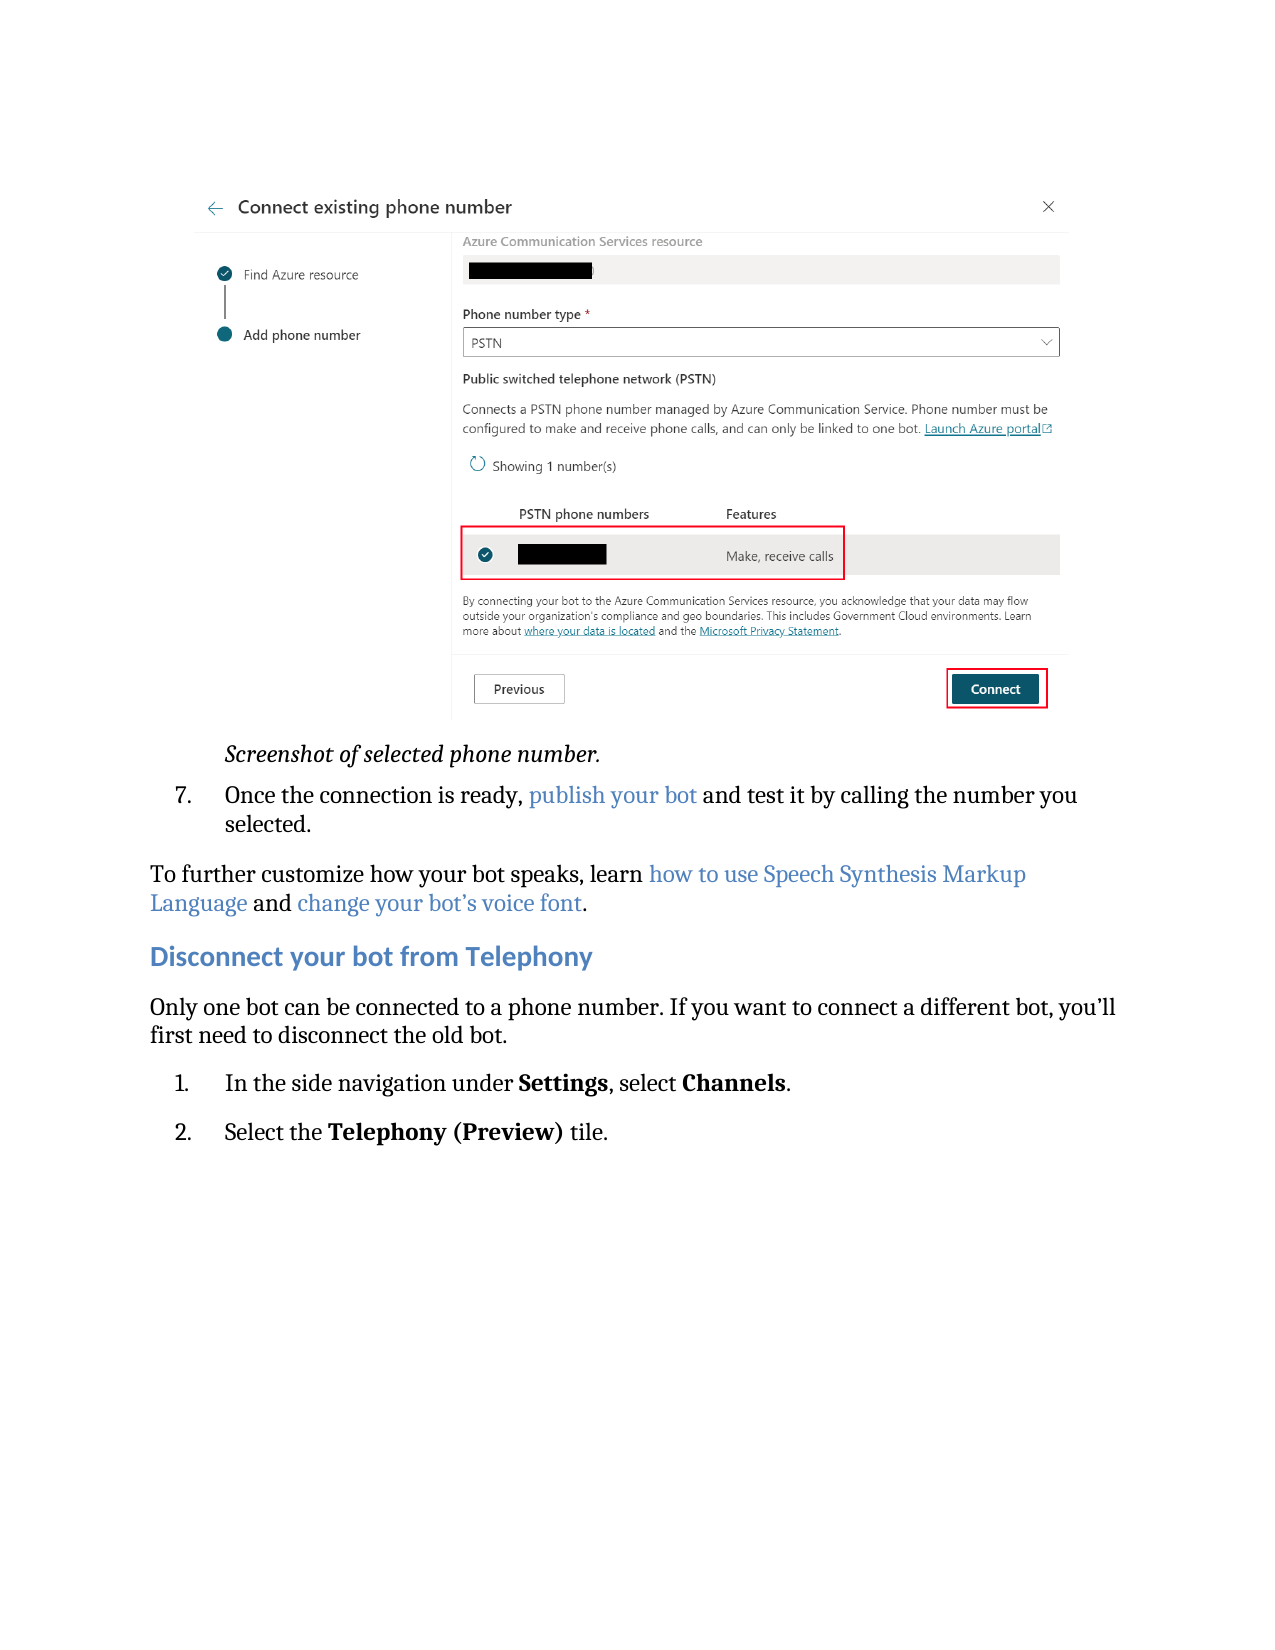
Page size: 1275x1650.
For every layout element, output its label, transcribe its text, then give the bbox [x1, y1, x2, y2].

list Select the Telephony (Preview) tile. [175, 1118, 1125, 1147]
text Only one bot can be connected to a phone number. If you want to connect a different bot, you’ll first need to disconnect the old bot. [150, 992, 1125, 1050]
picture [193, 178, 1069, 720]
text To further customize how your bot speaks, learn how to use Speech Synthesis Markup Language and change your bot’s voice font. [150, 860, 1125, 917]
list In the side navigation under Settings, select Channels. [175, 1069, 1125, 1097]
subtitle Disconnect your bot from Telephony [150, 938, 1125, 974]
list Screenshot of selected phone number. [175, 740, 1125, 769]
list Once the connection is ready, publish your bot and test it by calling the number you selected. [175, 781, 1125, 839]
